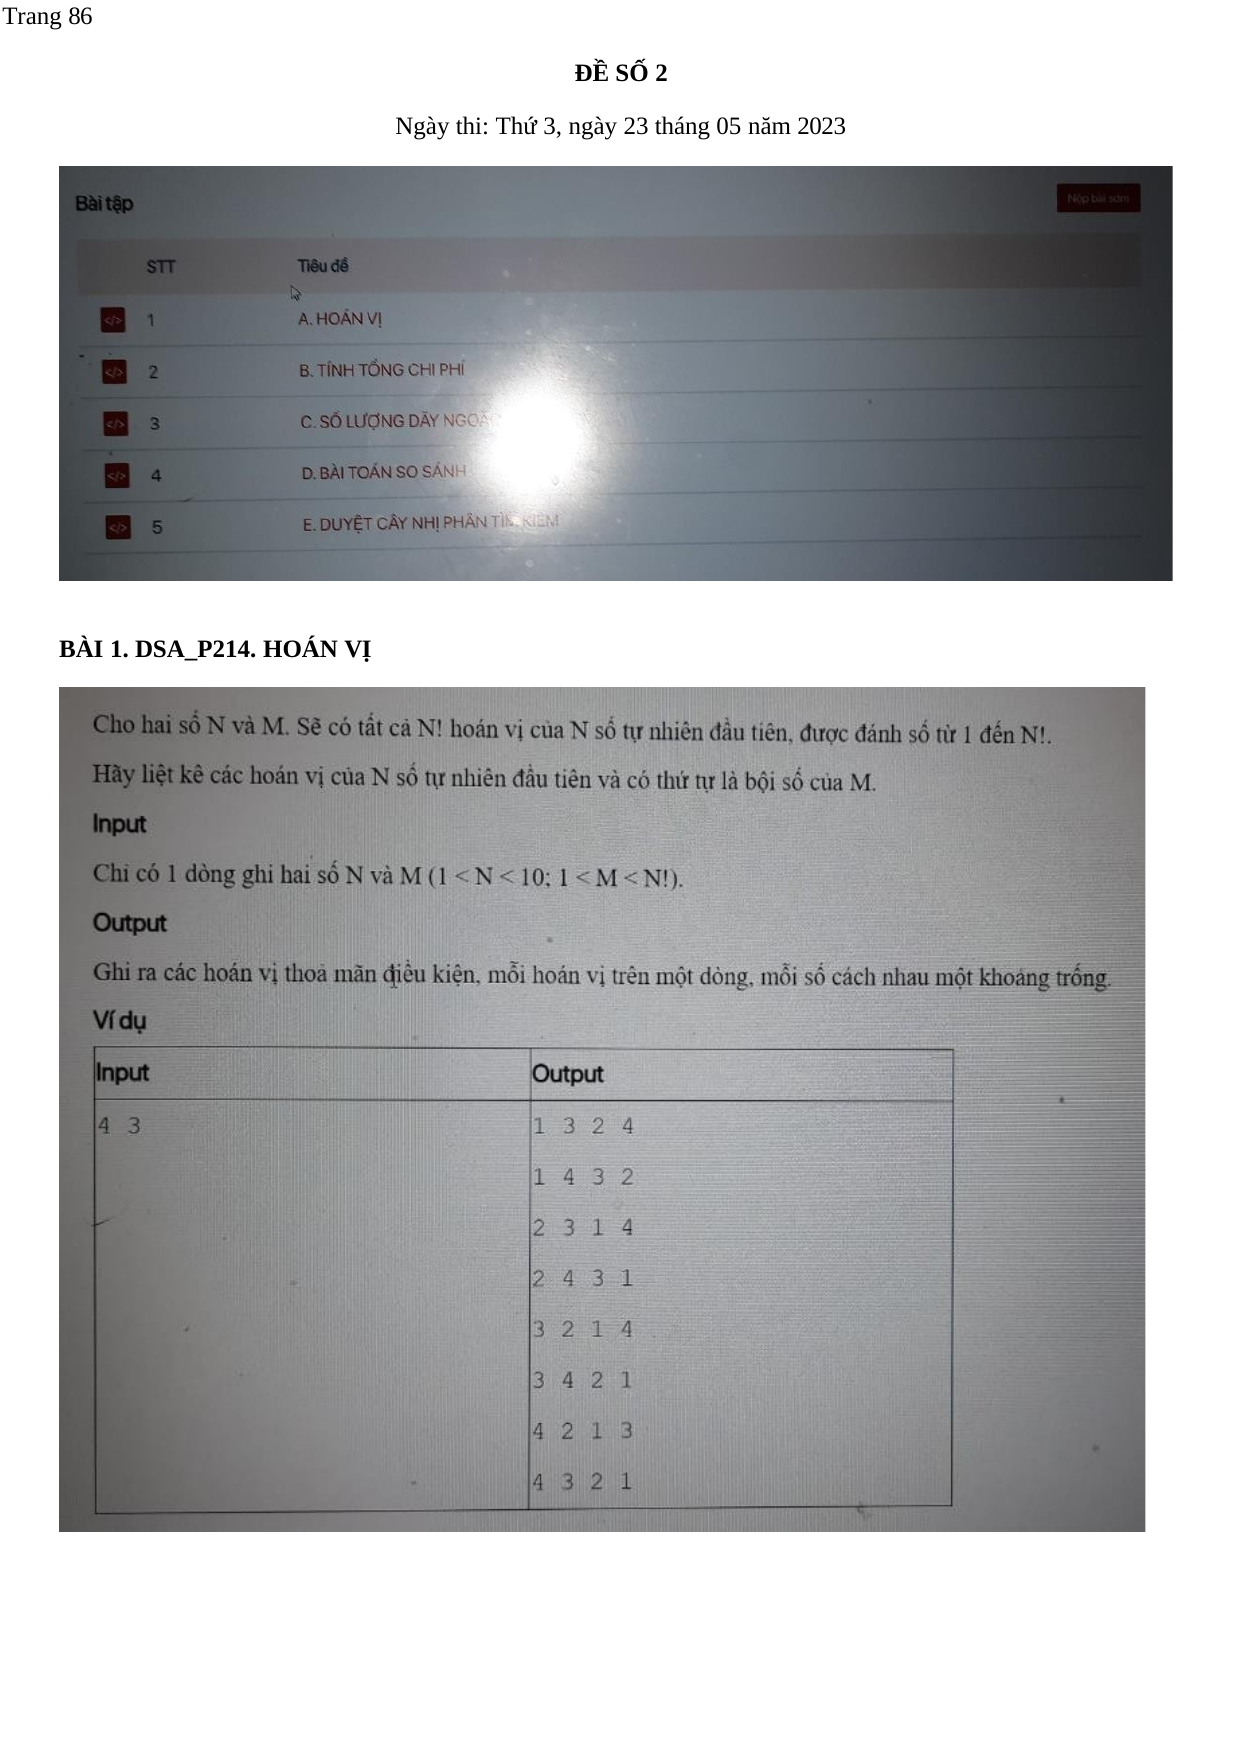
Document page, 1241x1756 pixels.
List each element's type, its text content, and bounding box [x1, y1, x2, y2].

text BÀI 1. DSA_P214. HOÁN VỊ [59, 634, 1226, 663]
text ĐỀ SỐ 2 [72, 58, 1171, 87]
picture [59, 687, 1146, 1532]
picture [59, 166, 1173, 581]
text Ngày thi: Thứ 3, ngày 23 tháng 05 năm 2023 [72, 111, 1169, 140]
